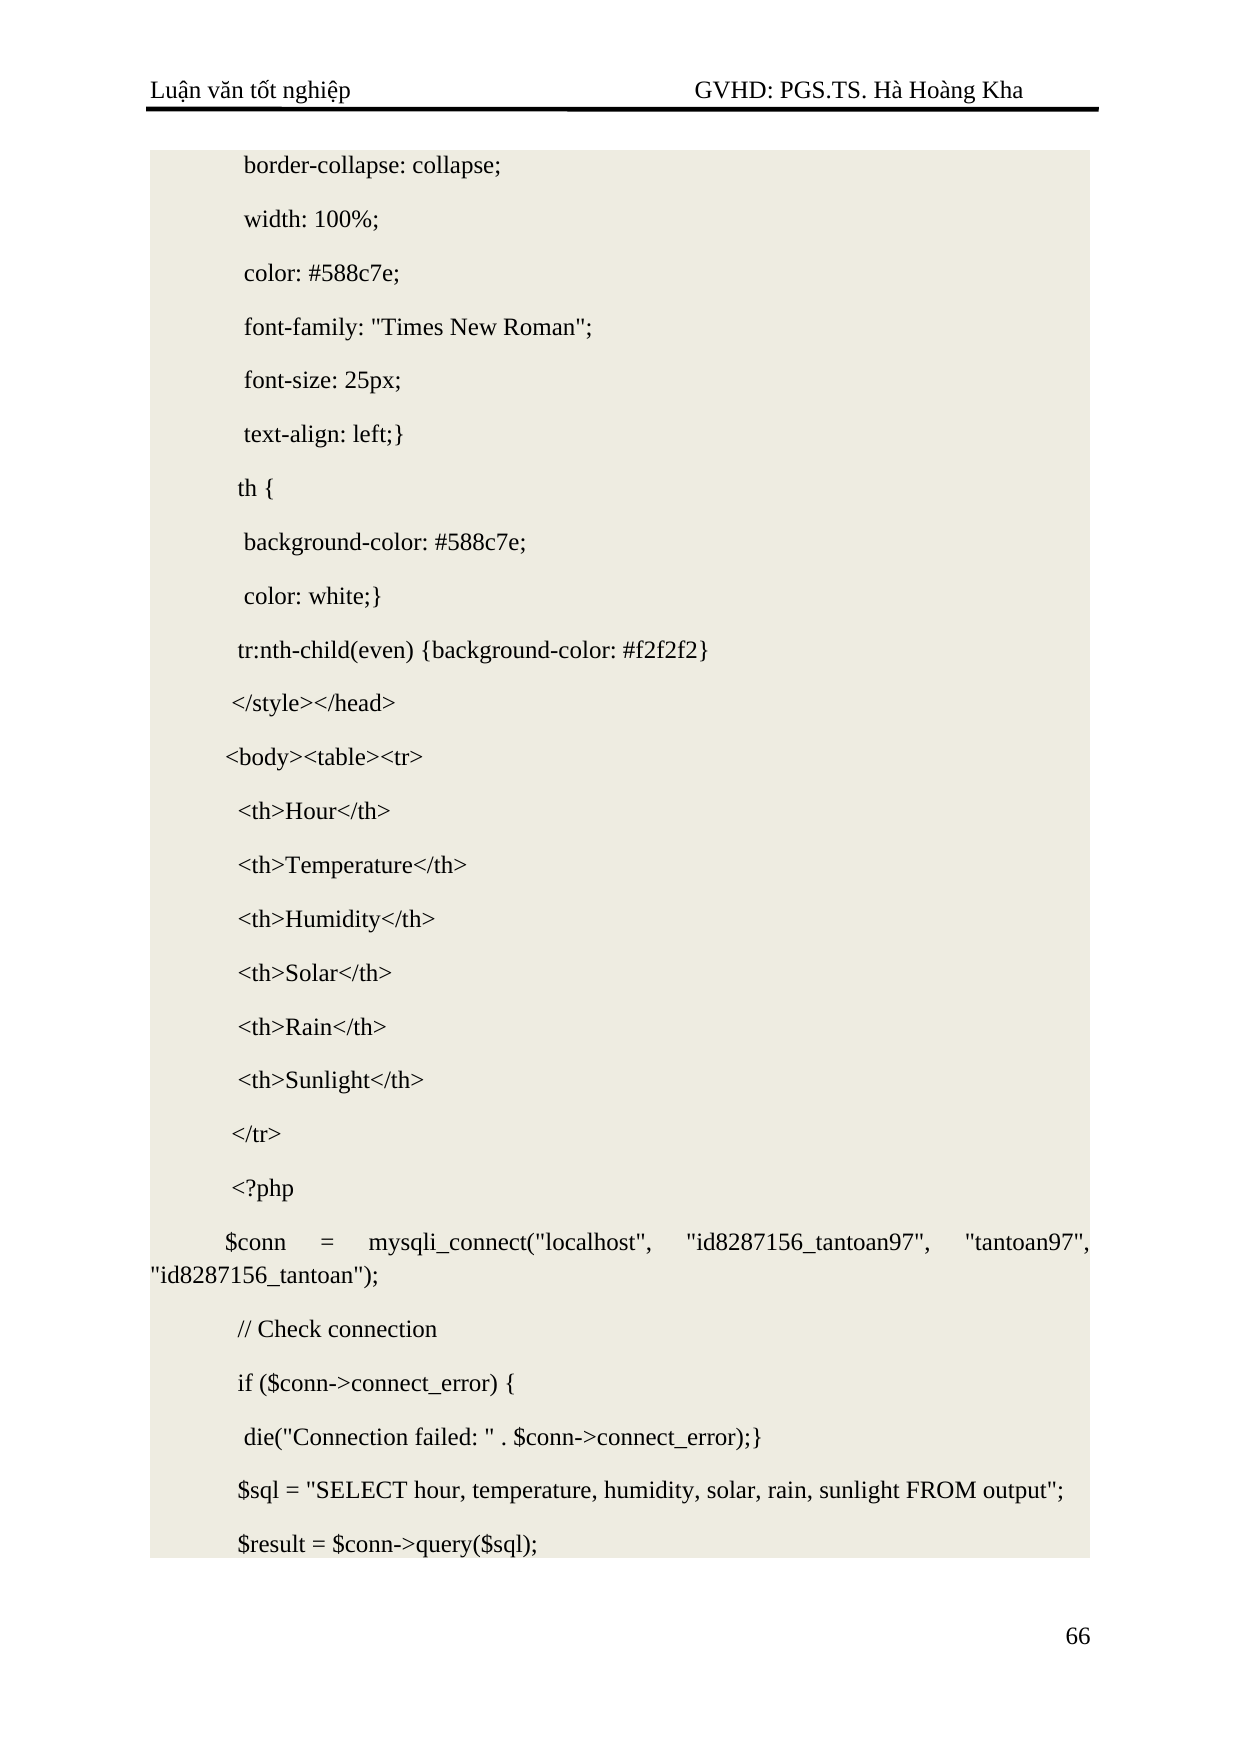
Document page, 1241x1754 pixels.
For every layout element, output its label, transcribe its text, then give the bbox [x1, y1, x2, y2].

text <th>Temperature</th> [150, 850, 1090, 879]
text <th>Solar</th> [150, 958, 1090, 987]
text th { [150, 473, 1090, 502]
text if ($conn->connect_error) { [150, 1368, 1090, 1397]
text font-size: 25px; [150, 365, 1090, 394]
text background-color: #588c7e; [150, 527, 1090, 556]
text </style></head> [150, 688, 1090, 717]
text $conn = mysqli_connect("localhost", "id8287156_tantoan97", "tantoan97", "id8287156_tantoan"); [150, 1227, 1090, 1289]
text tr:nth-child(even) {background-color: #f2f2f2} [150, 635, 1090, 663]
text $sql = "SELECT hour, temperature, humidity, solar, rain, sunlight FROM output"; [150, 1476, 1090, 1504]
text color: white;} [150, 581, 1090, 609]
text color: #588c7e; [150, 258, 1090, 286]
text <th>Sunlight</th> [150, 1066, 1090, 1094]
text text-align: left;} [150, 419, 1090, 448]
text $result = $conn->query($sql); [150, 1529, 1090, 1558]
text </tr> [150, 1119, 1090, 1148]
text <th>Hour</th> [150, 796, 1090, 825]
text border-collapse: collapse; [150, 150, 1090, 179]
text <body><table><tr> [150, 742, 1090, 771]
text // Check connection [150, 1314, 1090, 1343]
text die("Connection failed: " . $conn->connect_error);} [150, 1422, 1090, 1450]
text <?php [150, 1173, 1090, 1202]
text width: 100%; [150, 204, 1090, 233]
text <th>Rain</th> [150, 1012, 1090, 1040]
text <th>Humidity</th> [150, 904, 1090, 933]
text font-family: "Times New Roman"; [150, 312, 1090, 340]
